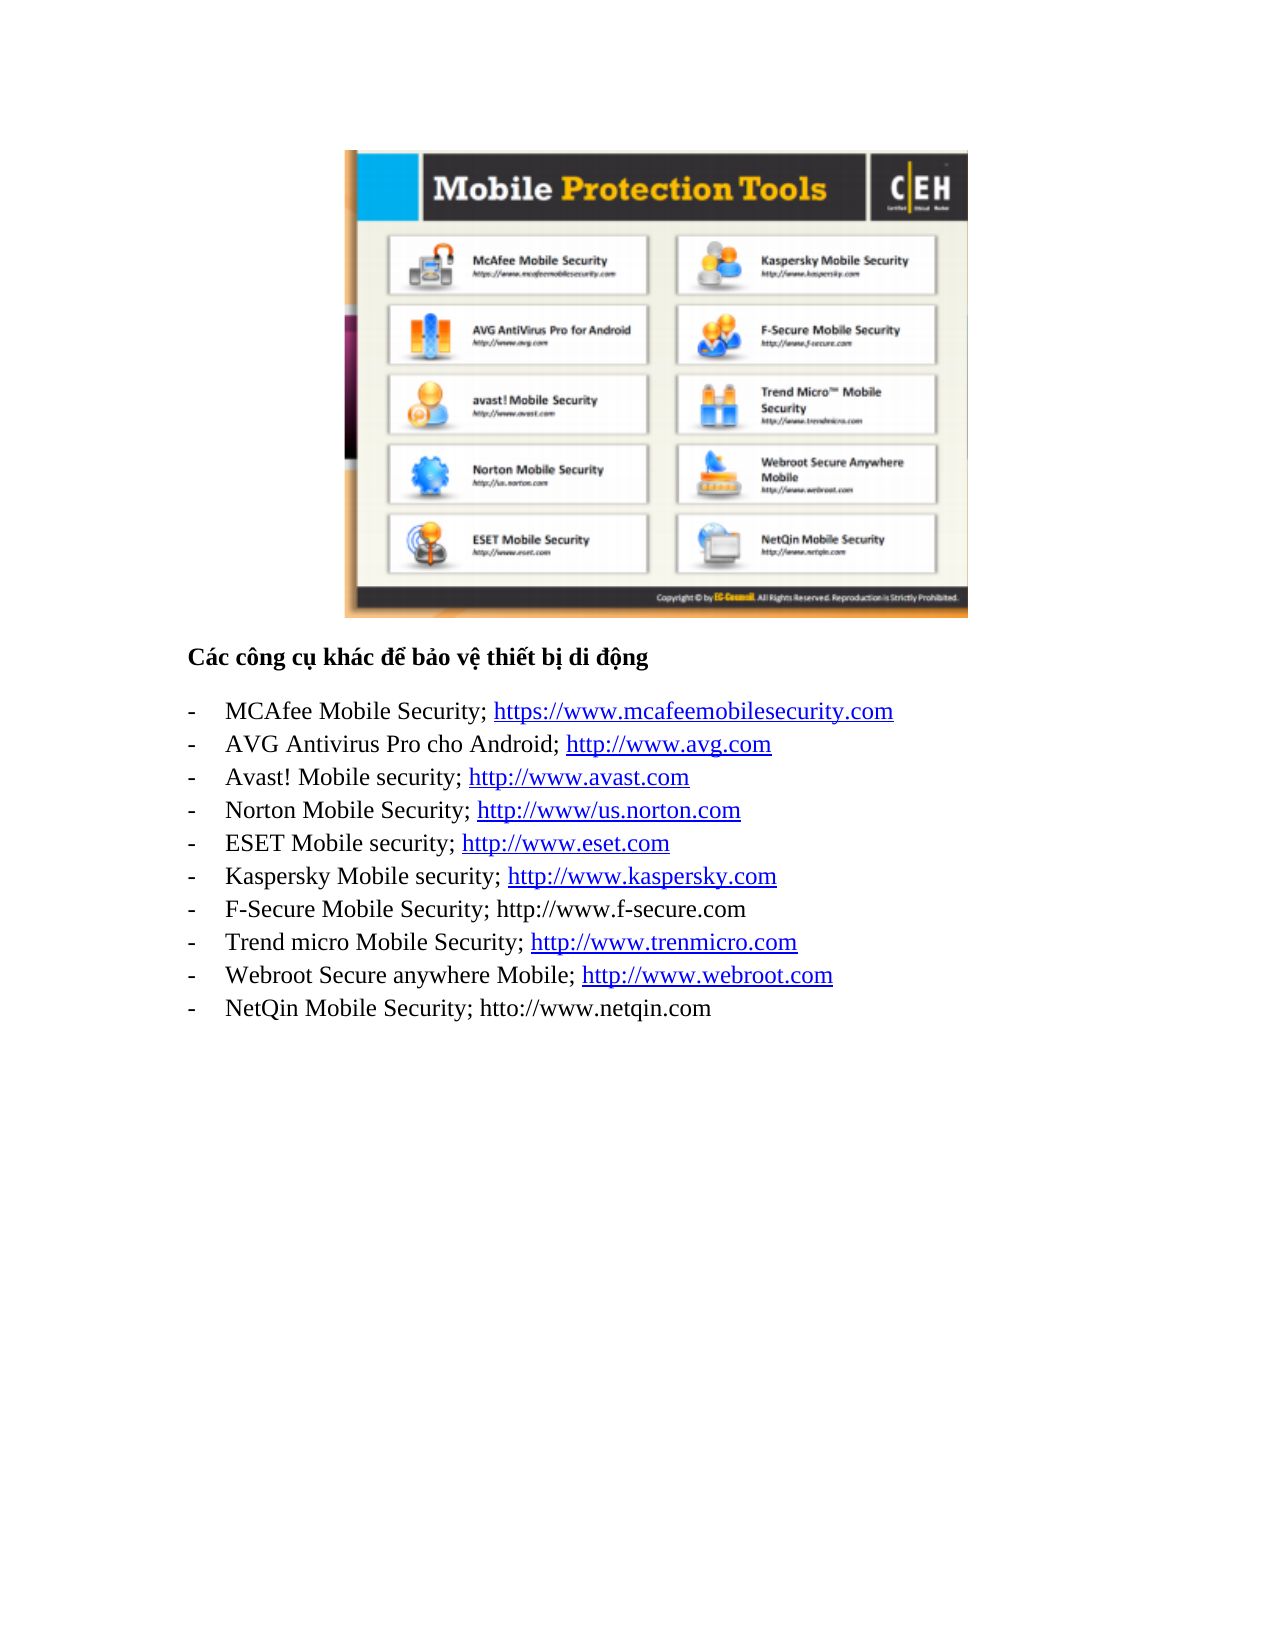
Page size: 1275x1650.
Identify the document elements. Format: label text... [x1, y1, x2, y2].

list AVG Antivirus Pro cho Android; http://www.avg.com [187, 729, 1125, 758]
list Webroot Secure anywhere Mobile; http://www.webroot.com [187, 960, 1125, 989]
list Avast! Mobile security; http://www.avast.com [187, 762, 1125, 791]
text Các công cụ khác để bảo vệ thiết bị di động [187, 642, 1125, 671]
list Norton Mobile Security; http://www/us.norton.com [187, 795, 1125, 824]
list MCAfee Mobile Security; https://www.mcafeemobilesecurity.com [187, 696, 1125, 725]
list F-Secure Mobile Security; http://www.f-secure.com [187, 894, 1125, 923]
picture [344, 150, 968, 618]
list Kaspersky Mobile security; http://www.kaspersky.com [187, 861, 1125, 890]
list ESET Mobile security; http://www.eset.com [187, 828, 1125, 857]
list NetQin Mobile Security; htto://www.netqin.com [187, 993, 1125, 1022]
list Trend micro Mobile Security; http://www.trenmicro.com [187, 927, 1125, 956]
